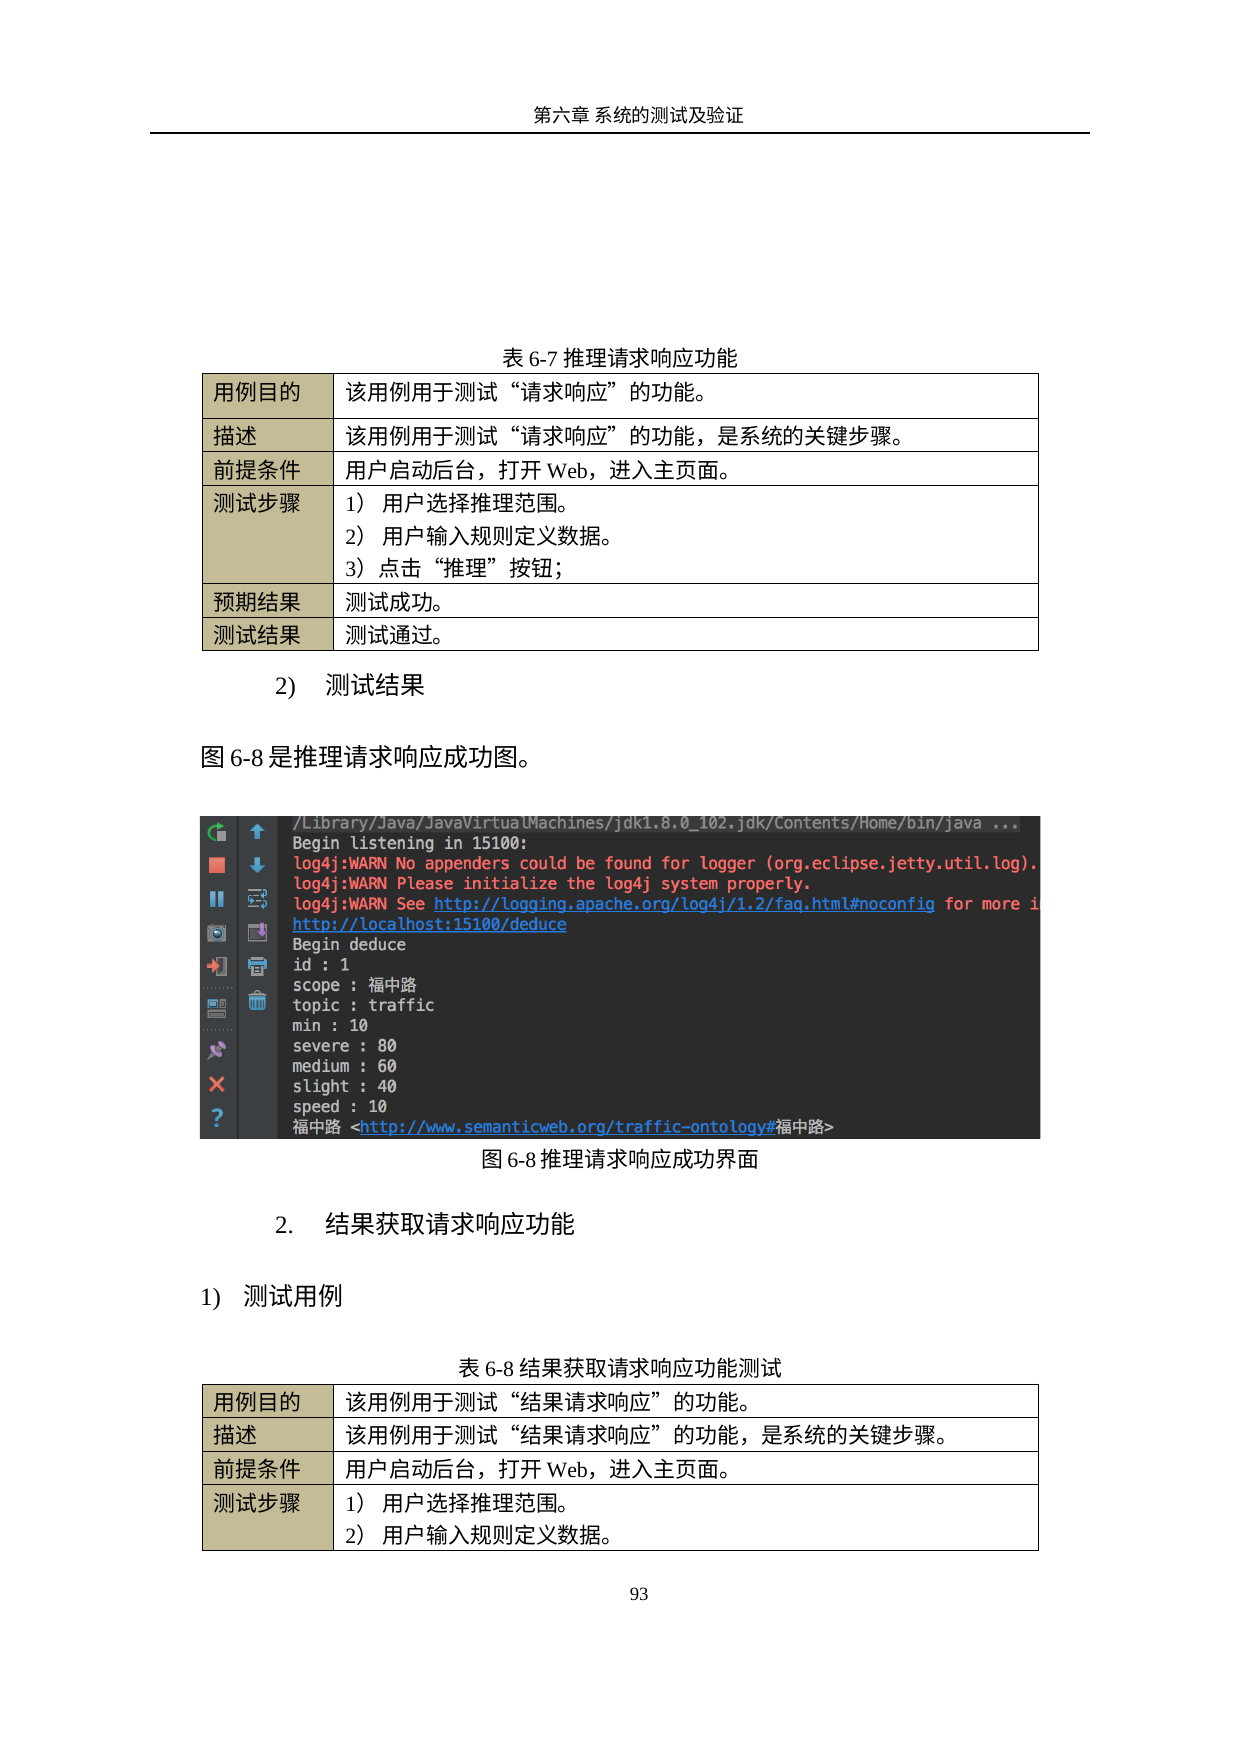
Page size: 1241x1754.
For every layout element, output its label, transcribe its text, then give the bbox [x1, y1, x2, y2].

table_cell 用户启动后台，打开Web，进入主页面。 [334, 452, 1038, 485]
table_cell 该用例用于测试“请求响应”的功能，是系统的关键步骤。 [334, 419, 1038, 451]
table_header 该用例用于测试“请求响应”的功能。 [334, 374, 1038, 418]
table_header 用例目的 [203, 374, 333, 418]
table_cell 描述 [203, 419, 333, 451]
table_header 用例目的 [203, 1385, 333, 1417]
table_cell 测试结果 [203, 618, 333, 650]
table_cell 测试成功。 [334, 584, 1038, 617]
table_cell 预期结果 [203, 584, 333, 617]
table_cell 用户选择推理范围。 用户输入规则定义数据。 3）点击“推理”按钮； [334, 486, 1038, 583]
list 测试用例 [200, 1262, 1090, 1327]
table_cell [334, 1485, 1038, 1550]
list 测试结果 [225, 651, 1090, 716]
table_cell 测试步骤 [203, 1485, 333, 1550]
table_cell 用户启动后台，打开Web，进入主页面。 [334, 1452, 1038, 1484]
table_cell 前提条件 [203, 452, 333, 485]
list 结果获取请求响应功能 [225, 1190, 1090, 1255]
text 图6-8是推理请求响应成功图。 [150, 723, 1090, 788]
picture [199, 816, 1041, 1139]
text 表6-7 推理请求响应功能 [150, 341, 1090, 373]
table_cell 前提条件 [203, 1452, 333, 1484]
text 图6-8推理请求响应成功界面 [150, 1142, 1090, 1174]
table_cell 测试步骤 [203, 486, 333, 583]
text 表6-8 结果获取请求响应功能测试 [150, 1351, 1090, 1383]
table_cell 该用例用于测试“结果请求响应”的功能，是系统的关键步骤。 [334, 1418, 1038, 1451]
table_cell 描述 [203, 1418, 333, 1451]
table_header 该用例用于测试“结果请求响应”的功能。 [334, 1385, 1038, 1417]
table_cell 测试通过。 [334, 618, 1038, 650]
